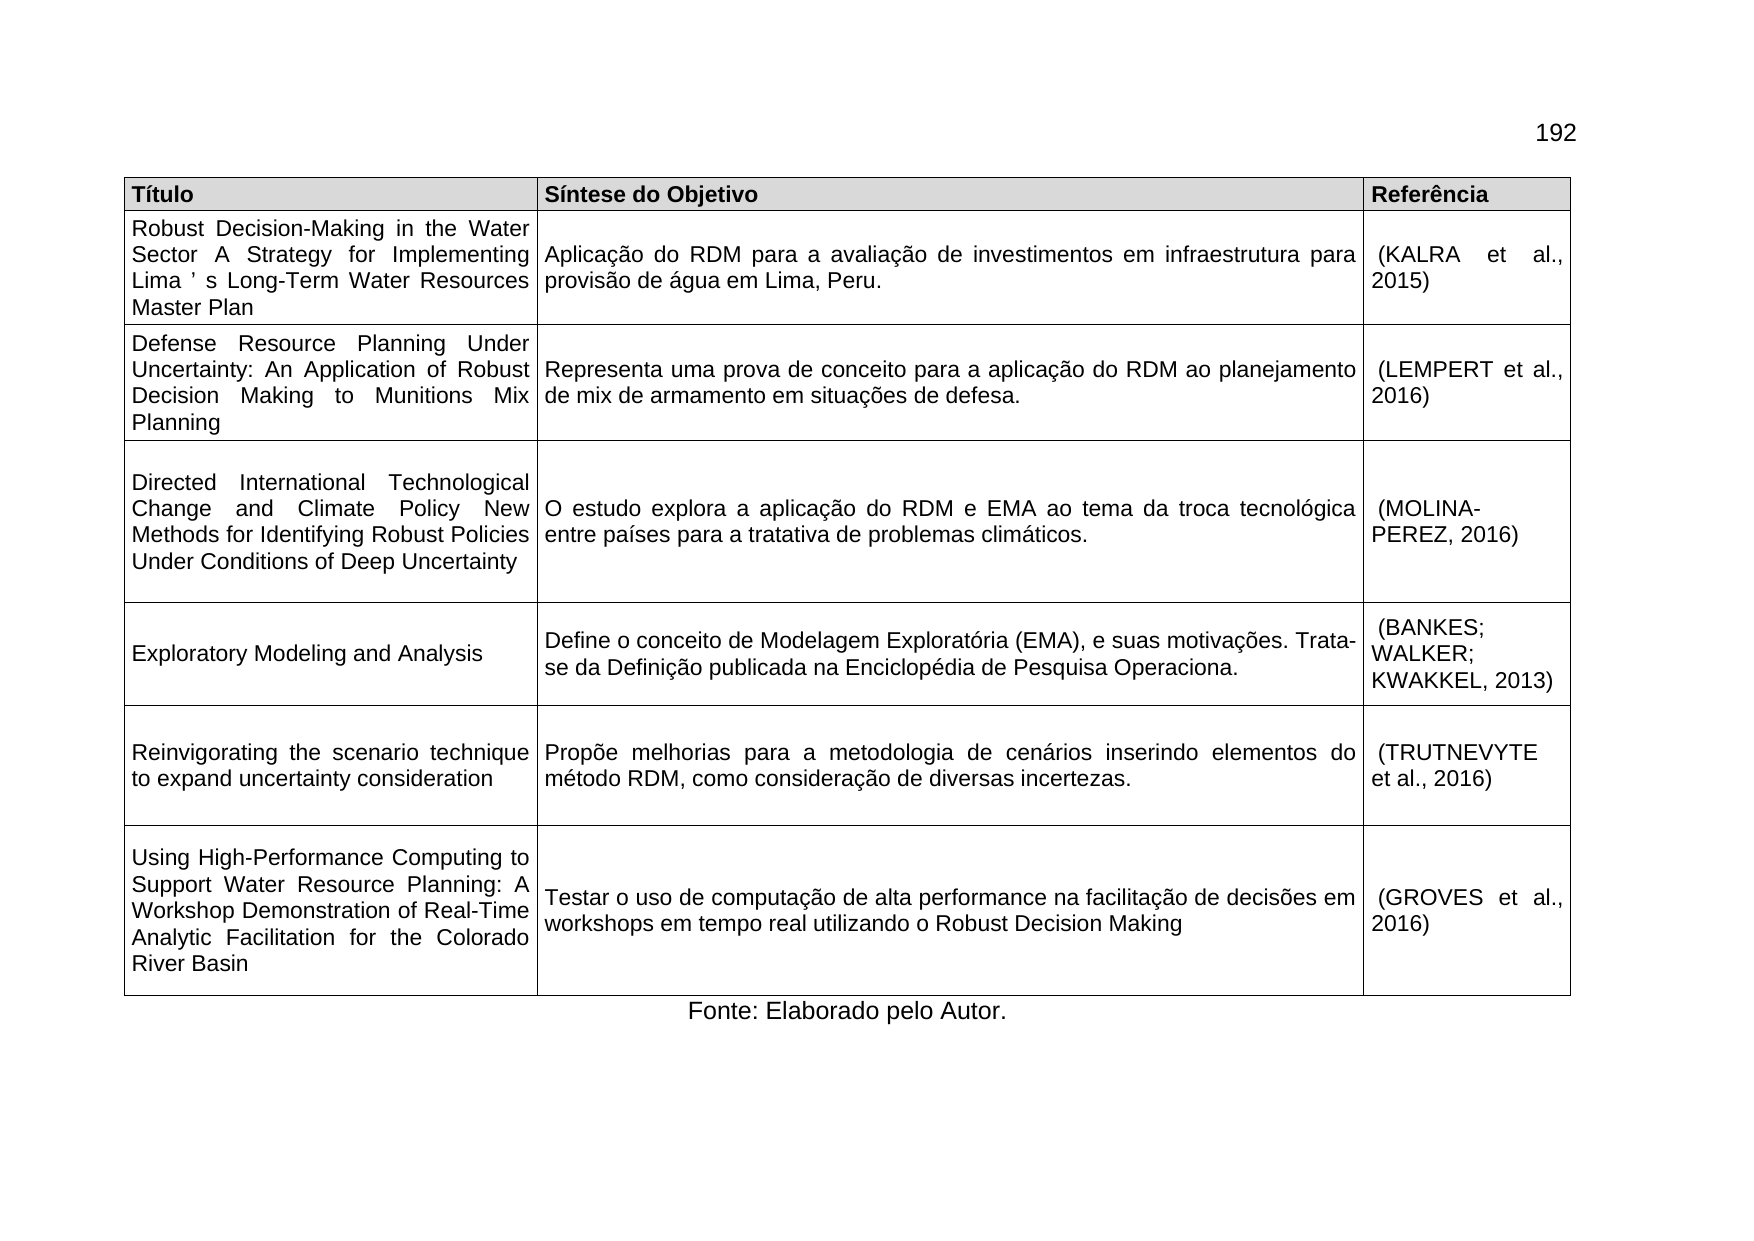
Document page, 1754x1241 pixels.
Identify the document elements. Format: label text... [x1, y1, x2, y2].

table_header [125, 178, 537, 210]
text Fonte: Elaborado pelo Autor. [118, 996, 1577, 1024]
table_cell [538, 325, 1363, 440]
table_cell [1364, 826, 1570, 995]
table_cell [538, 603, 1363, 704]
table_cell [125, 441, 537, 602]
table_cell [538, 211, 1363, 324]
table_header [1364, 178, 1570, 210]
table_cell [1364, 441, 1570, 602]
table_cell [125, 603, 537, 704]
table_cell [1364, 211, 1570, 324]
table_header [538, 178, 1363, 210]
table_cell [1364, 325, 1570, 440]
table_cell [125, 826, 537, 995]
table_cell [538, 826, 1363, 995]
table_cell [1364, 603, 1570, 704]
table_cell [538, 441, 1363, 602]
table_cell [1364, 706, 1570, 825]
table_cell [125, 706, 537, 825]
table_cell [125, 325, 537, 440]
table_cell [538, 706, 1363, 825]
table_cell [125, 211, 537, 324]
